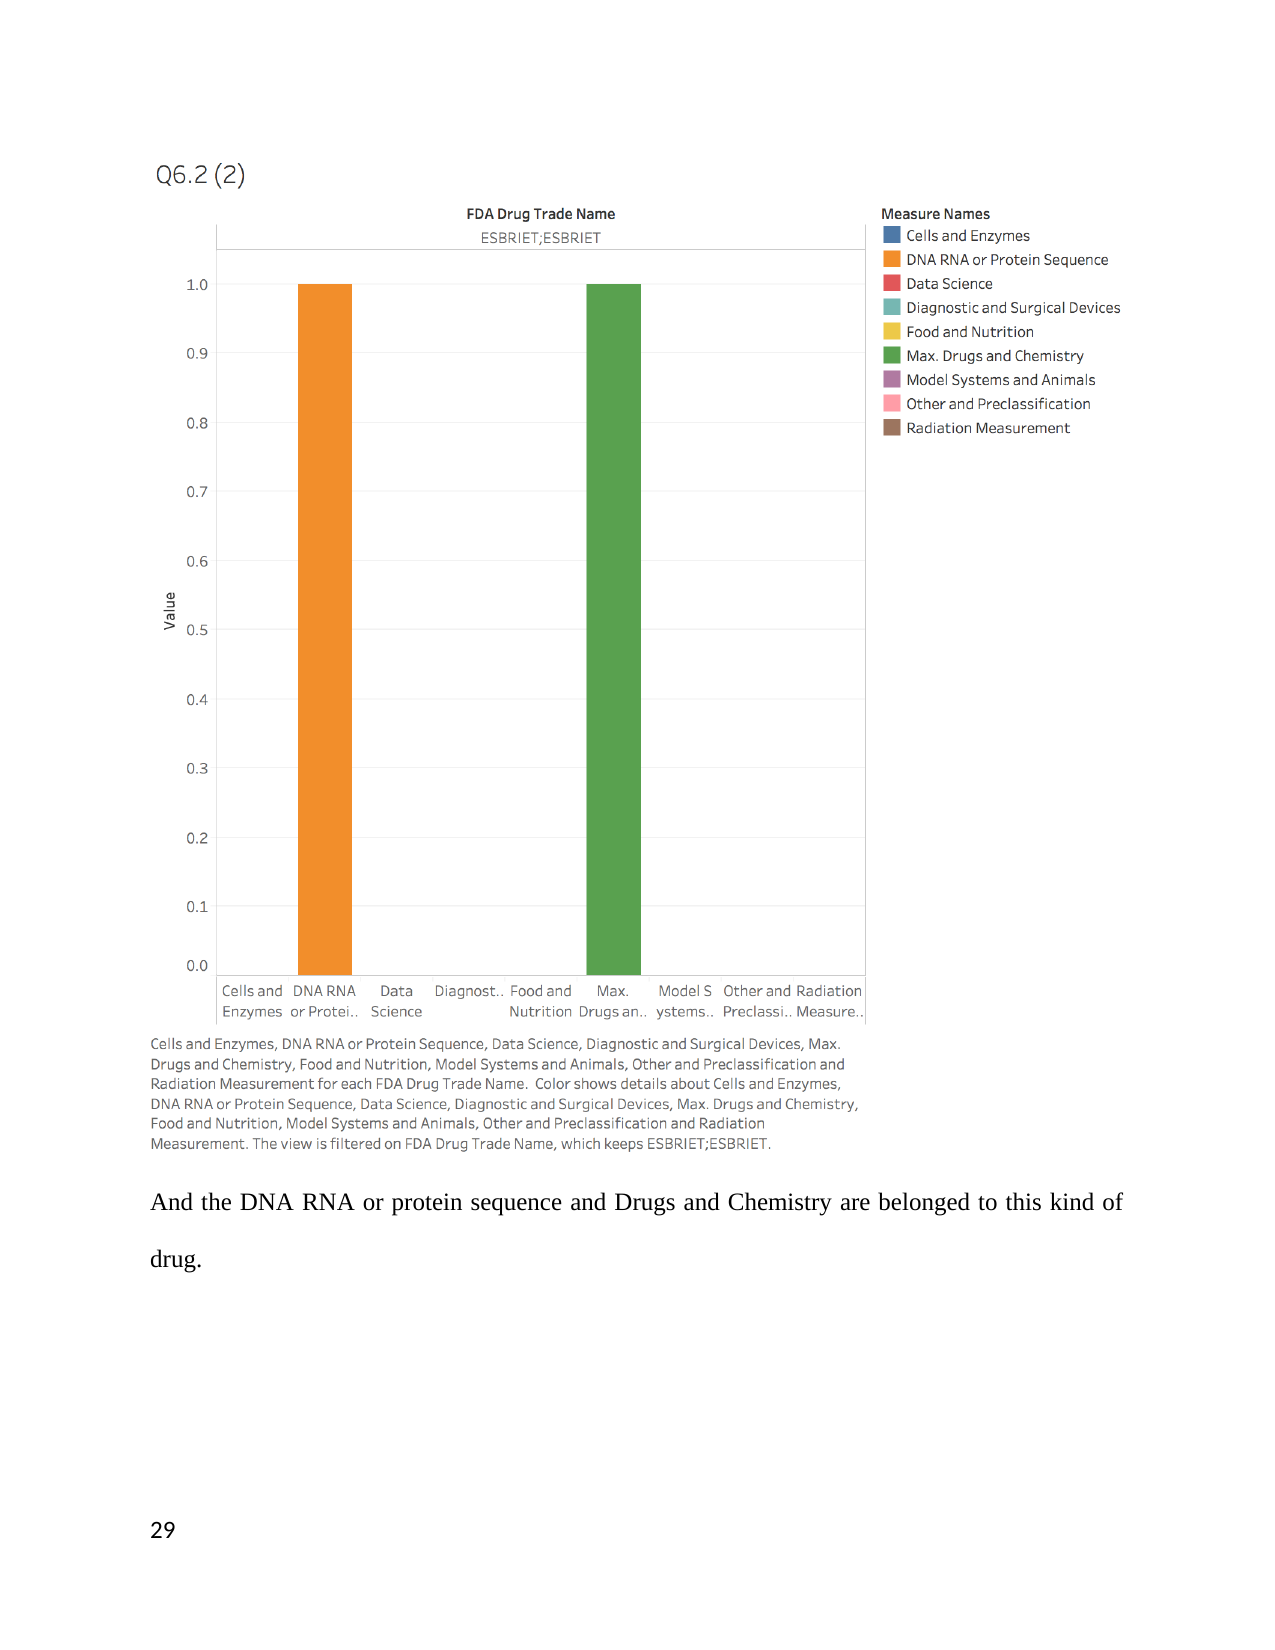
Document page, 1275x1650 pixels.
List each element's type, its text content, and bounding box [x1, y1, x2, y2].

picture [150, 150, 1125, 1157]
text And the DNA RNA or protein sequence and Drugs and Chemistry are belonged to this kind of drug. [150, 1187, 1125, 1273]
